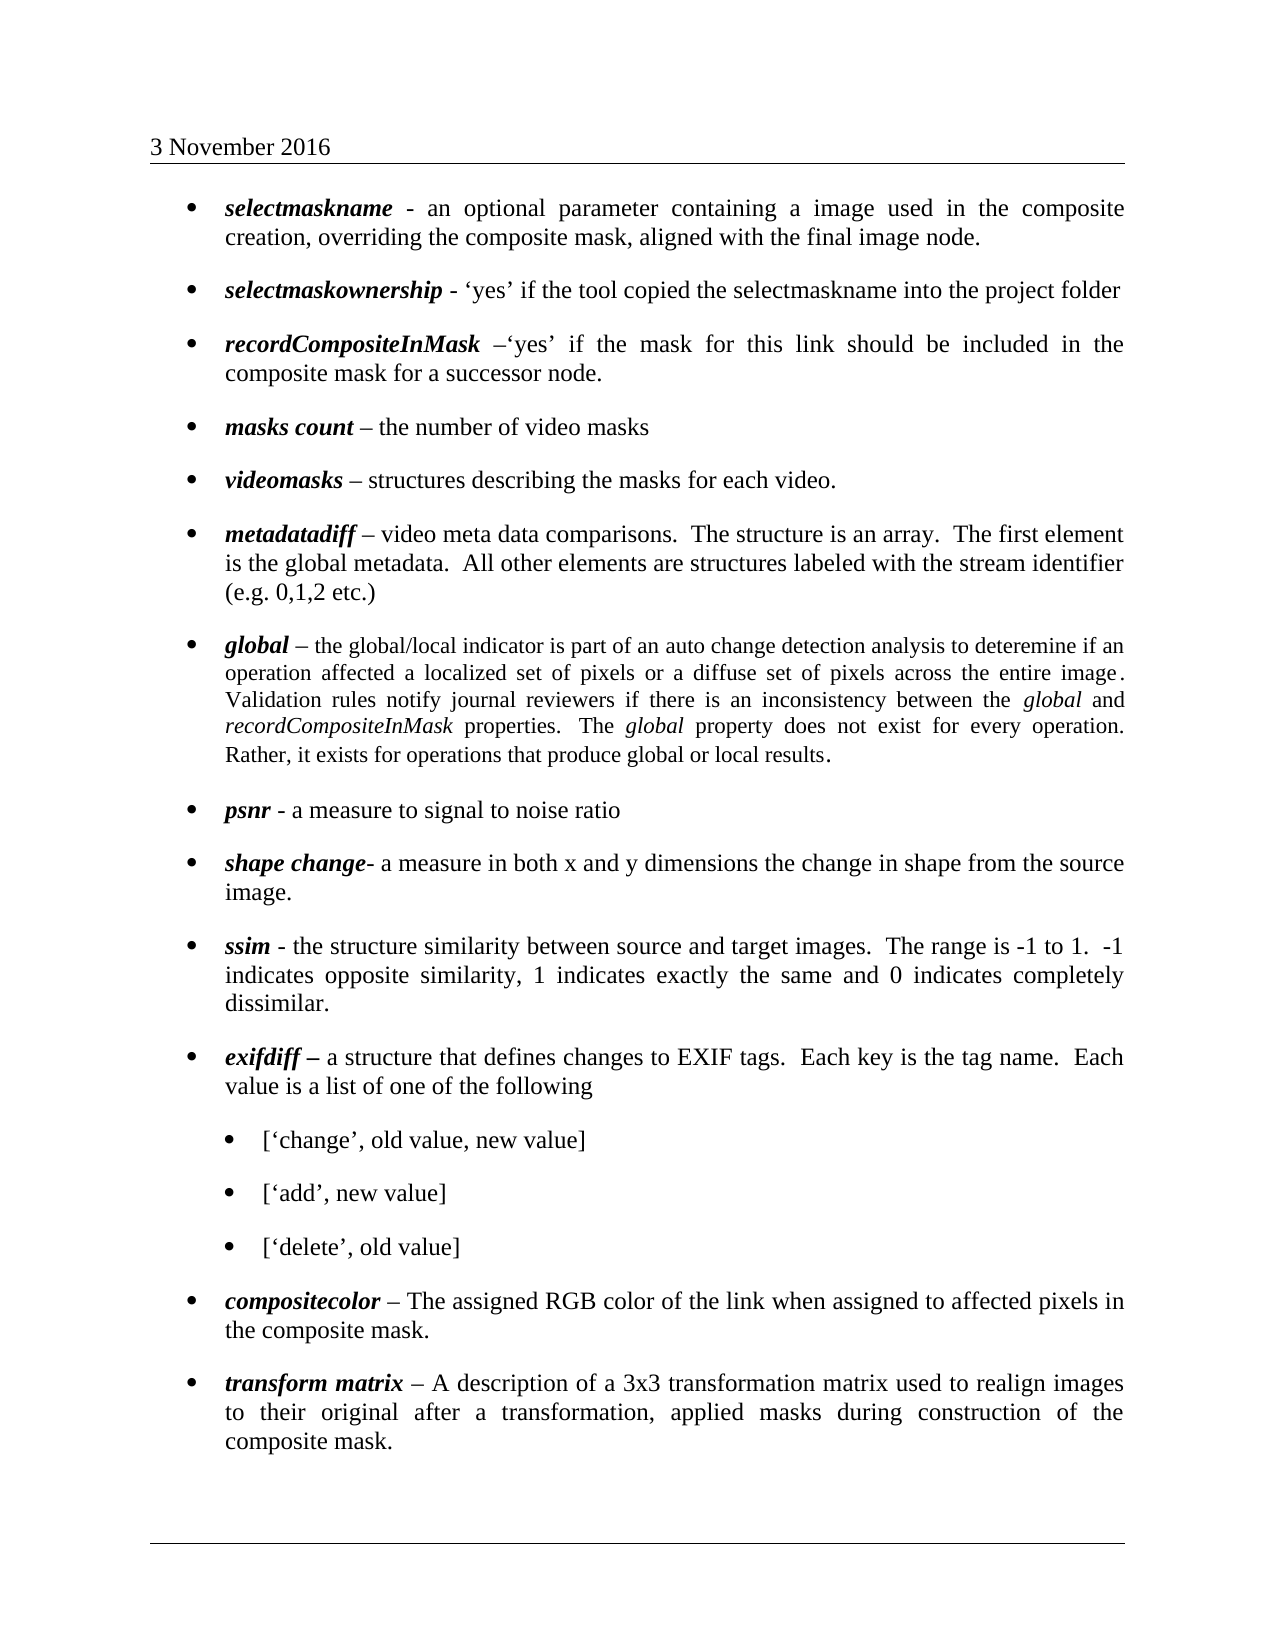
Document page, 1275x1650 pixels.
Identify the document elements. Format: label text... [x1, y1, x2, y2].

list [‘delete’, old value] [225, 1232, 1125, 1261]
list transform matrix – A description of a 3x3 transformation matrix used to realign images to their original after a transformation, applied masks during construction of the composite mask. [187, 1368, 1125, 1455]
list videomasks – structures describing the masks for each video. [187, 466, 1125, 494]
list [‘change’, old value, new value] [225, 1125, 1125, 1153]
list global – the global/local indicator is part of an auto change detection analysis to deteremine if an operation affected a localized set of pixels or a diffuse set of pixels across the entire image. Validation rules notify journal reviewers if there is an inconsistency between the global and recordCompositeInMask properties. The global property does not exist for every operation. Rather, it exists for operations that produce global or local results. [187, 631, 1125, 770]
list recordCompositeInMask –‘yes’ if the mask for this link should be included in the composite mask for a successor node. [187, 329, 1125, 387]
list selectmaskname - an optional parameter containing a image used in the composite creation, overriding the composite mask, aligned with the final image node. [187, 193, 1125, 251]
list psnr - a measure to signal to noise ratio [187, 795, 1125, 823]
list exifdiff – a structure that defines changes to EXIF tags. Each key is the tag name. Each value is a list of one of the following [187, 1042, 1125, 1100]
list ssim - the structure similarity between source and target images. The range is -1 to 1. -1 indicates opposite similarity, 1 indicates exactly the same and 0 indicates completely dissimilar. [187, 931, 1125, 1017]
list metadatadiff – video meta data comparisons. The structure is an array. The first element is the global metadata. All other elements are structures labeled with the stream identifier (e.g. 0,1,2 etc.) [187, 519, 1125, 606]
list shape change- a measure in both x and y dimensions the change in shape from the source image. [187, 848, 1125, 906]
list [‘add’, new value] [225, 1178, 1125, 1207]
list selectmaskownership - ‘yes’ if the tool copied the selectmaskname into the project folder [187, 276, 1125, 304]
list compositecolor – The assigned RGB color of the link when assigned to affected pixels in the composite mask. [187, 1286, 1125, 1343]
list masks count – the number of video masks [187, 412, 1125, 441]
